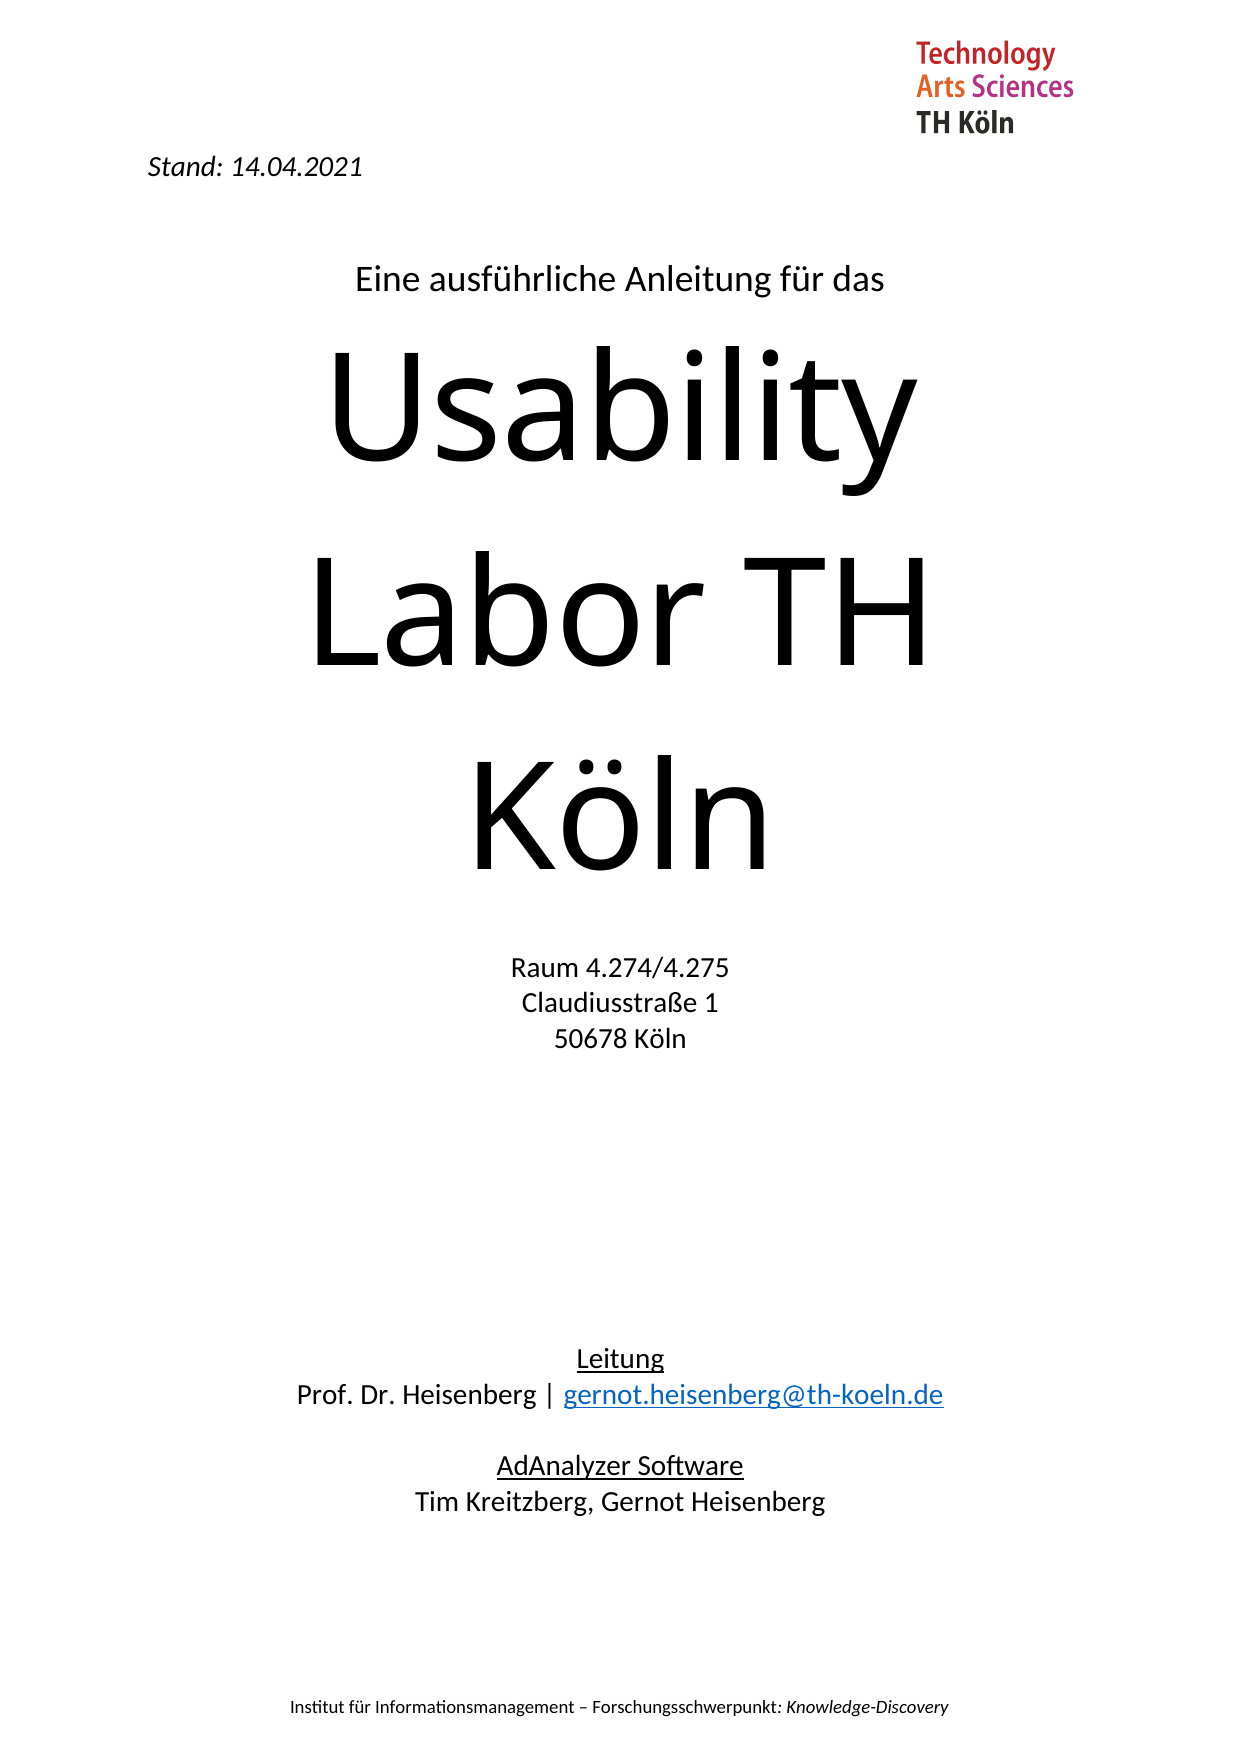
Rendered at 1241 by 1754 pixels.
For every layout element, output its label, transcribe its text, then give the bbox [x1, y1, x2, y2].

picture [916, 35, 1087, 144]
text Leitung [148, 1341, 1093, 1376]
text Tim Kreitzberg, Gernot Heisenberg [148, 1483, 1093, 1519]
title Usability Labor TH Köln [148, 300, 1093, 913]
text AdAnalyzer Software [148, 1447, 1093, 1483]
text Claudiusstraße 1 [148, 984, 1093, 1020]
text Eine ausführliche Anleitung für das [148, 254, 1093, 300]
text Prof. Dr. Heisenberg | gernot.heisenberg@th-koeln.de [148, 1376, 1093, 1412]
text Stand: 14.04.2021 [148, 148, 1093, 183]
text Raum 4.274/4.275 [148, 949, 1093, 984]
text 50678 Köln [148, 1020, 1093, 1056]
